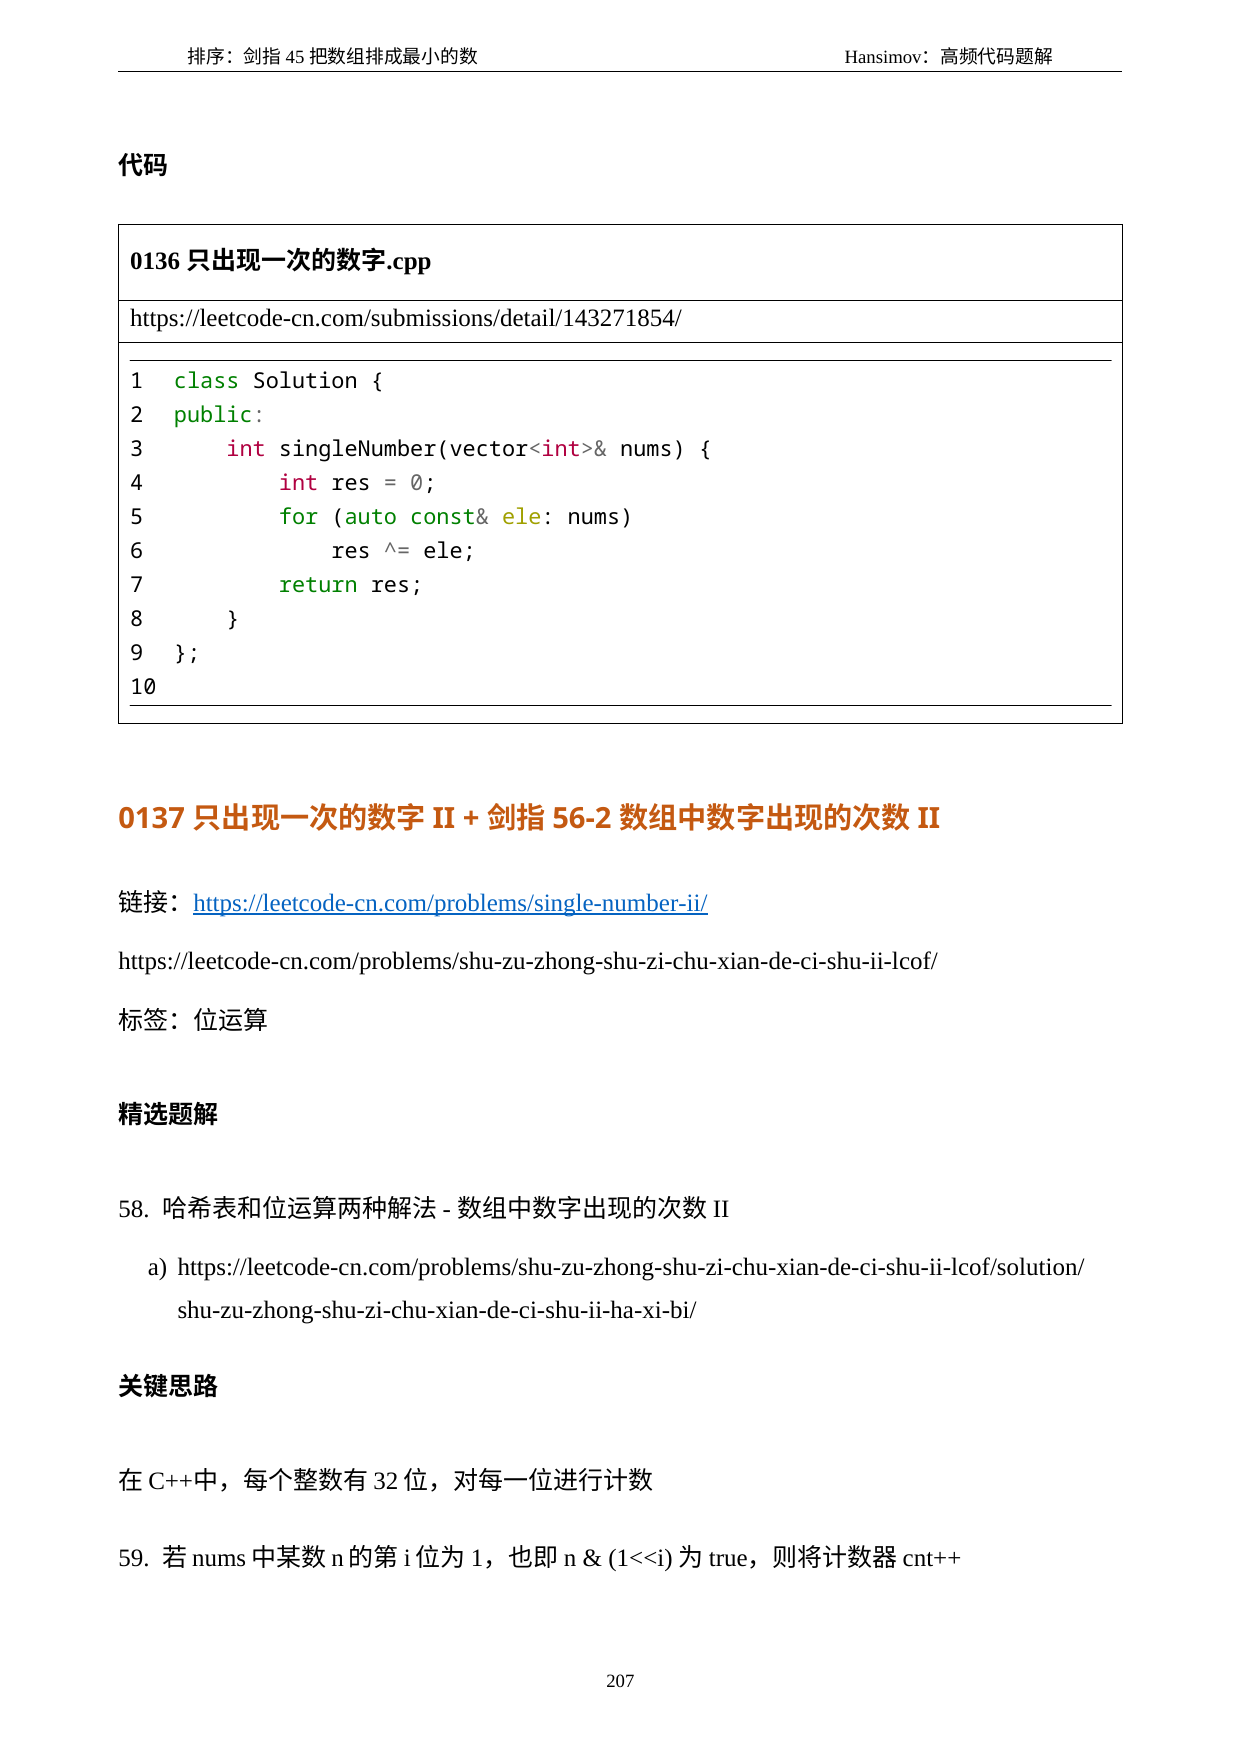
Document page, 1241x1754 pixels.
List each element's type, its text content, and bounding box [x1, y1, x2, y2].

subtitle 0137 只出现一次的数字 II + 剑指 56-2 数组中数字出现的次数 II [118, 782, 1097, 850]
text https://leetcode-cn.com/problems/shu-zu-zhong-shu-zi-chu-xian-de-ci-shu-ii-lcof/ [118, 944, 1122, 978]
subtitle 精选题解 [118, 1079, 1097, 1147]
text 链接：https://leetcode-cn.com/problems/single-number-ii/ [118, 867, 1122, 935]
subtitle 代码 [118, 130, 1097, 198]
list https://leetcode-cn.com/problems/shu-zu-zhong-shu-zi-chu-xian-de-ci-shu-ii-lcof/solution/shu-zu-zhong-shu-zi-chu-xian-de-ci-shu-ii-ha-xi-bi/ [148, 1250, 1122, 1326]
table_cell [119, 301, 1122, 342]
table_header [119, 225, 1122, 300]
text 在C++中，每个整数有32位，对每一位进行计数 [118, 1444, 1122, 1512]
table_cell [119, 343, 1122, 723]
list 若nums中某数n的第i位为1，也即 n & (1<<i) 为true，则将计数器cnt++ [118, 1521, 1122, 1589]
list 哈希表和位运算两种解法 - 数组中数字出现的次数 II [118, 1173, 1122, 1241]
subtitle 关键思路 [118, 1350, 1097, 1418]
text 标签：位运算 [118, 985, 1122, 1053]
